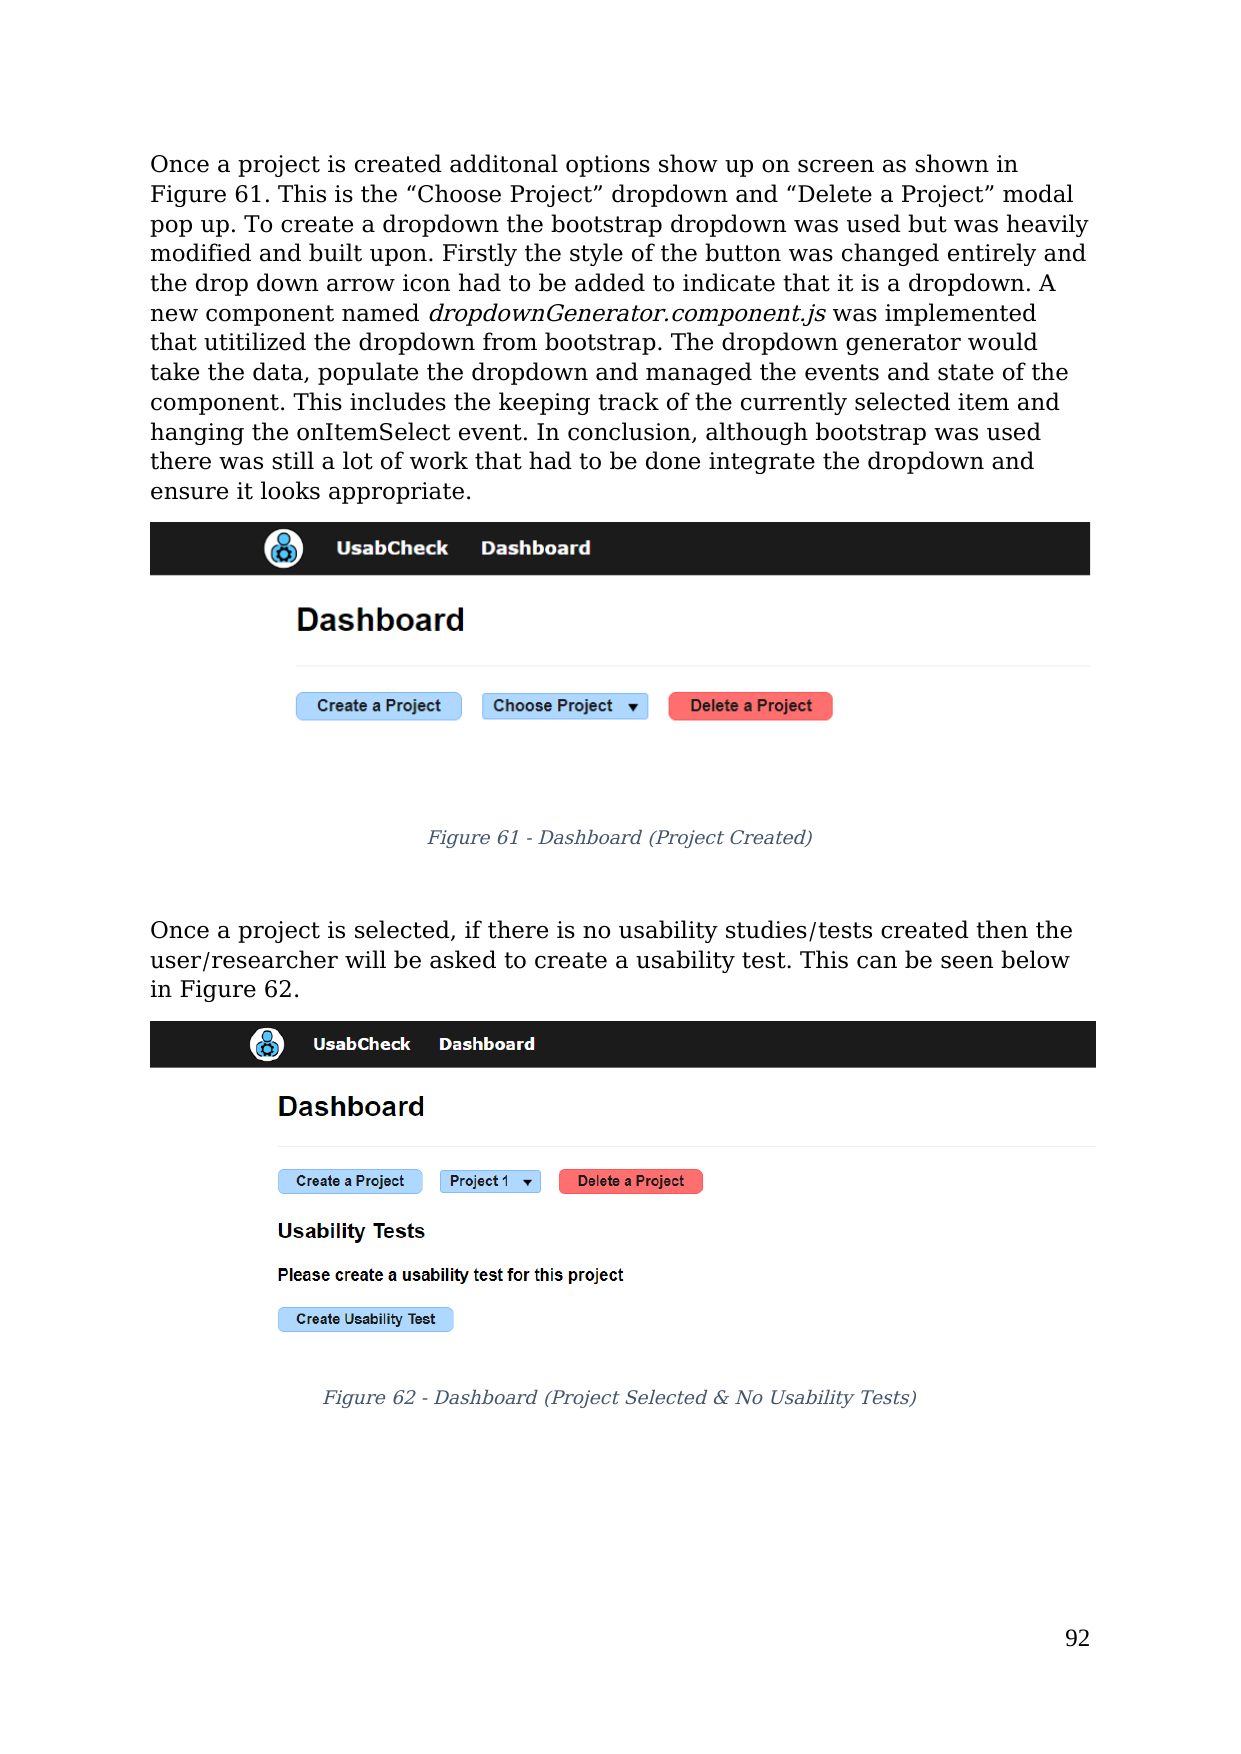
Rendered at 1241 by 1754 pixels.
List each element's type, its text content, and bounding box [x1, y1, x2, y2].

text Figure 61 - Dashboard (Project Created) [150, 826, 1090, 849]
text Figure 62 - Dashboard (Project Selected & No Usability Tests) [150, 1386, 1090, 1408]
text Once a project is selected, if there is no usability studies/tests created then the user/researcher will be asked to create a usability test. This can be seen below in Figure 62. [150, 916, 1090, 1003]
picture [150, 1021, 1096, 1367]
picture [150, 522, 1091, 808]
text Once a project is created additonal options show up on screen as shown in Figure 61. This is the “Choose Project” dropdown and “Delete a Project” modal pop up. To create a dropdown the bootstrap dropdown was used but was heavily modified and built upon. Firstly the style of the button was changed entirely and the drop down arrow icon had to be added to indicate that it is a dropdown. A new component named dropdownGenerator.component.js was implemented that utitilized the dropdown from bootstrap. The dropdown generator would take the data, populate the dropdown and managed the events and state of the component. This includes the keeping track of the currently selected item and hanging the onItemSelect event. In conclusion, although bootstrap was used there was still a lot of work that had to be done integrate the dropdown and ensure it looks appropriate. [150, 150, 1090, 504]
